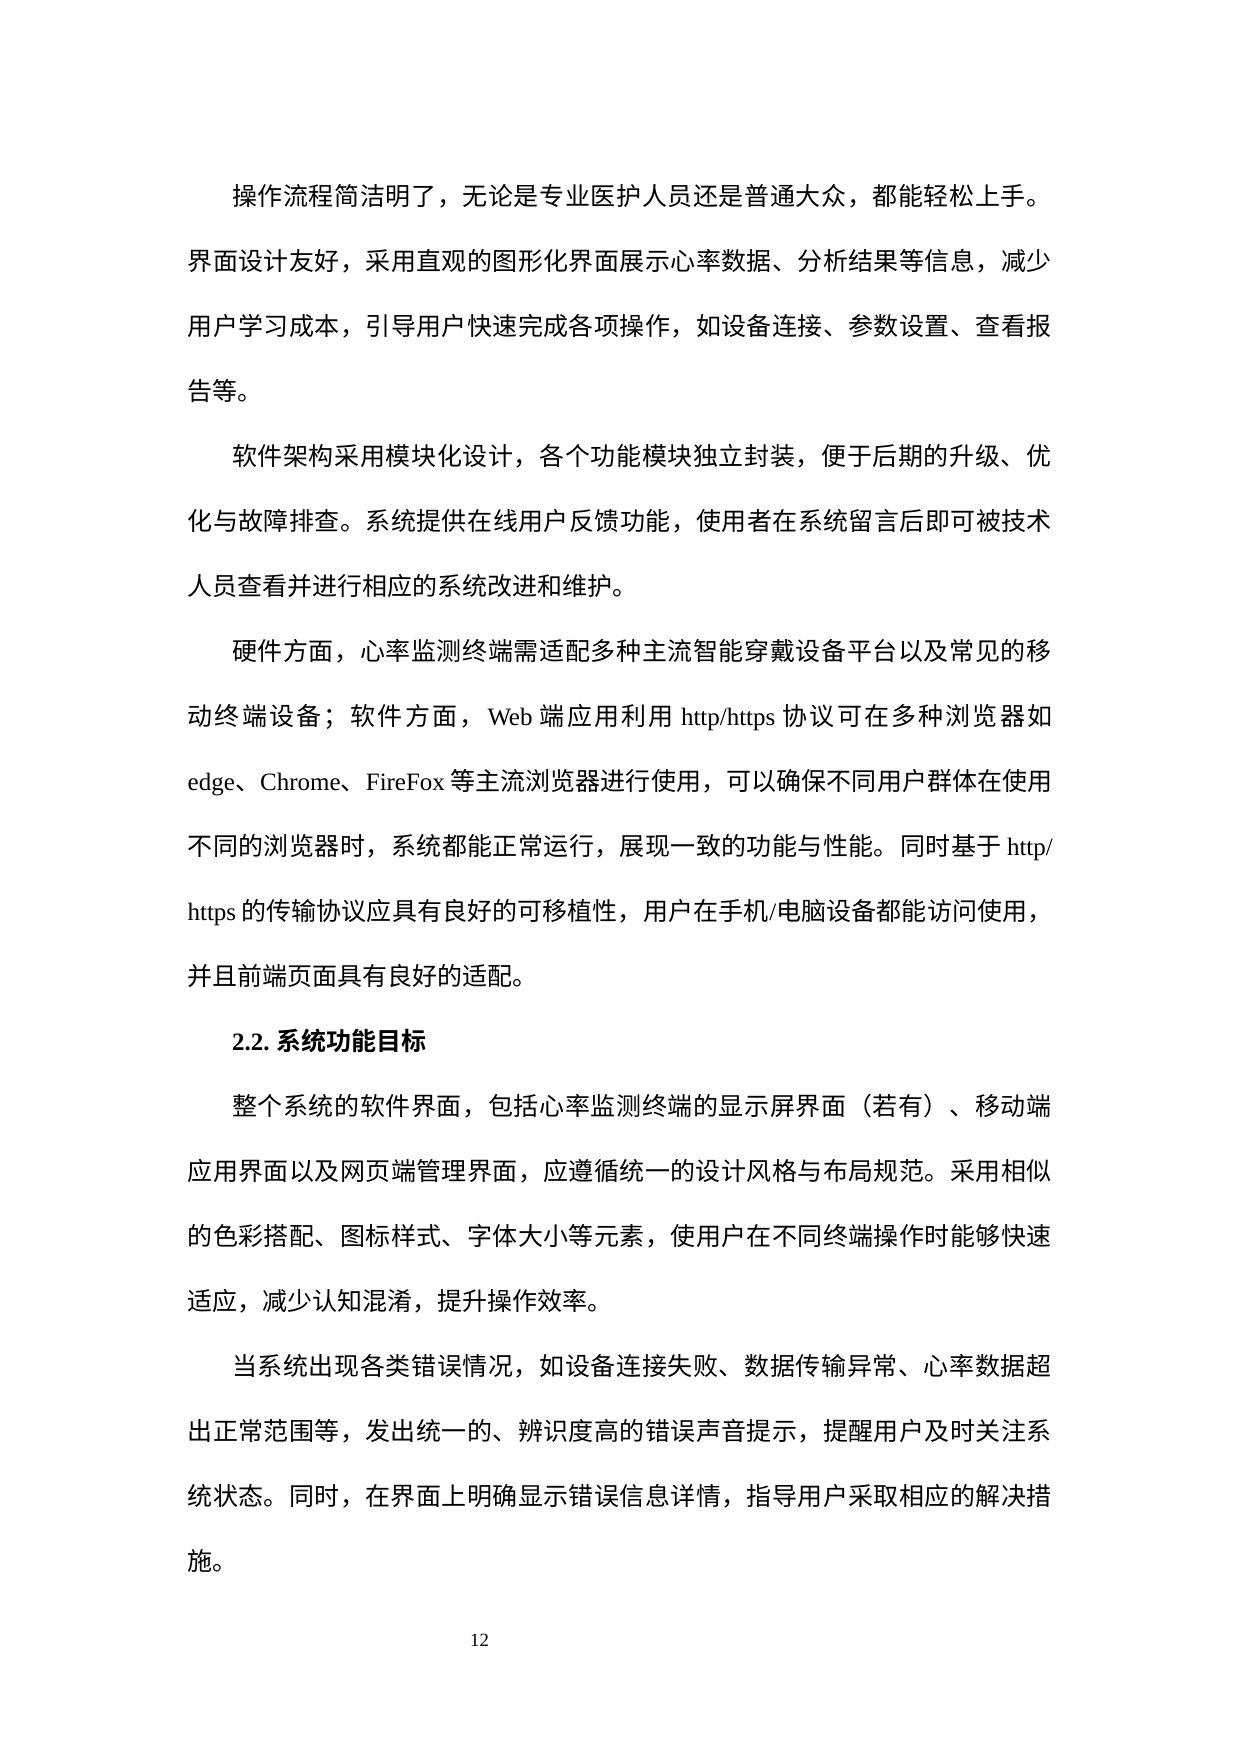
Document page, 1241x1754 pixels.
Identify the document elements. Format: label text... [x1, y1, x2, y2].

list 操作流程简洁明了，无论是专业医护人员还是普通大众，都能轻松上手。界面设计友好，采用直观的图形化界面展示心率数据、分析结果等信息，减少用户学习成本，引导用户快速完成各项操作，如设备连接、参数设置、查看报告等。 [187, 162, 1053, 422]
subtitle 系统功能目标 [232, 1007, 1053, 1072]
list 当系统出现各类错误情况，如设备连接失败、数据传输异常、心率数据超出正常范围等，发出统一的、辨识度高的错误声音提示，提醒用户及时关注系统状态。同时，在界面上明确显示错误信息详情，指导用户采取相应的解决措施。 [187, 1332, 1053, 1592]
list 整个系统的软件界面，包括心率监测终端的显示屏界面（若有）、移动端应用界面以及网页端管理界面，应遵循统一的设计风格与布局规范。采用相似的色彩搭配、图标样式、字体大小等元素，使用户在不同终端操作时能够快速适应，减少认知混淆，提升操作效率。 [187, 1072, 1053, 1332]
list 硬件方面，心率监测终端需适配多种主流智能穿戴设备平台以及常见的移动终端设备；软件方面，Web端应用利用http/https协议可在多种浏览器如edge、Chrome、FireFox等主流浏览器进行使用，可以确保不同用户群体在使用不同的浏览器时，系统都能正常运行，展现一致的功能与性能。同时基于http/https的传输协议应具有良好的可移植性，用户在手机/电脑设备都能访问使用，并且前端页面具有良好的适配。 [187, 617, 1053, 1007]
list 软件架构采用模块化设计，各个功能模块独立封装，便于后期的升级、优化与故障排查。系统提供在线用户反馈功能，使用者在系统留言后即可被技术人员查看并进行相应的系统改进和维护。 [187, 422, 1053, 617]
